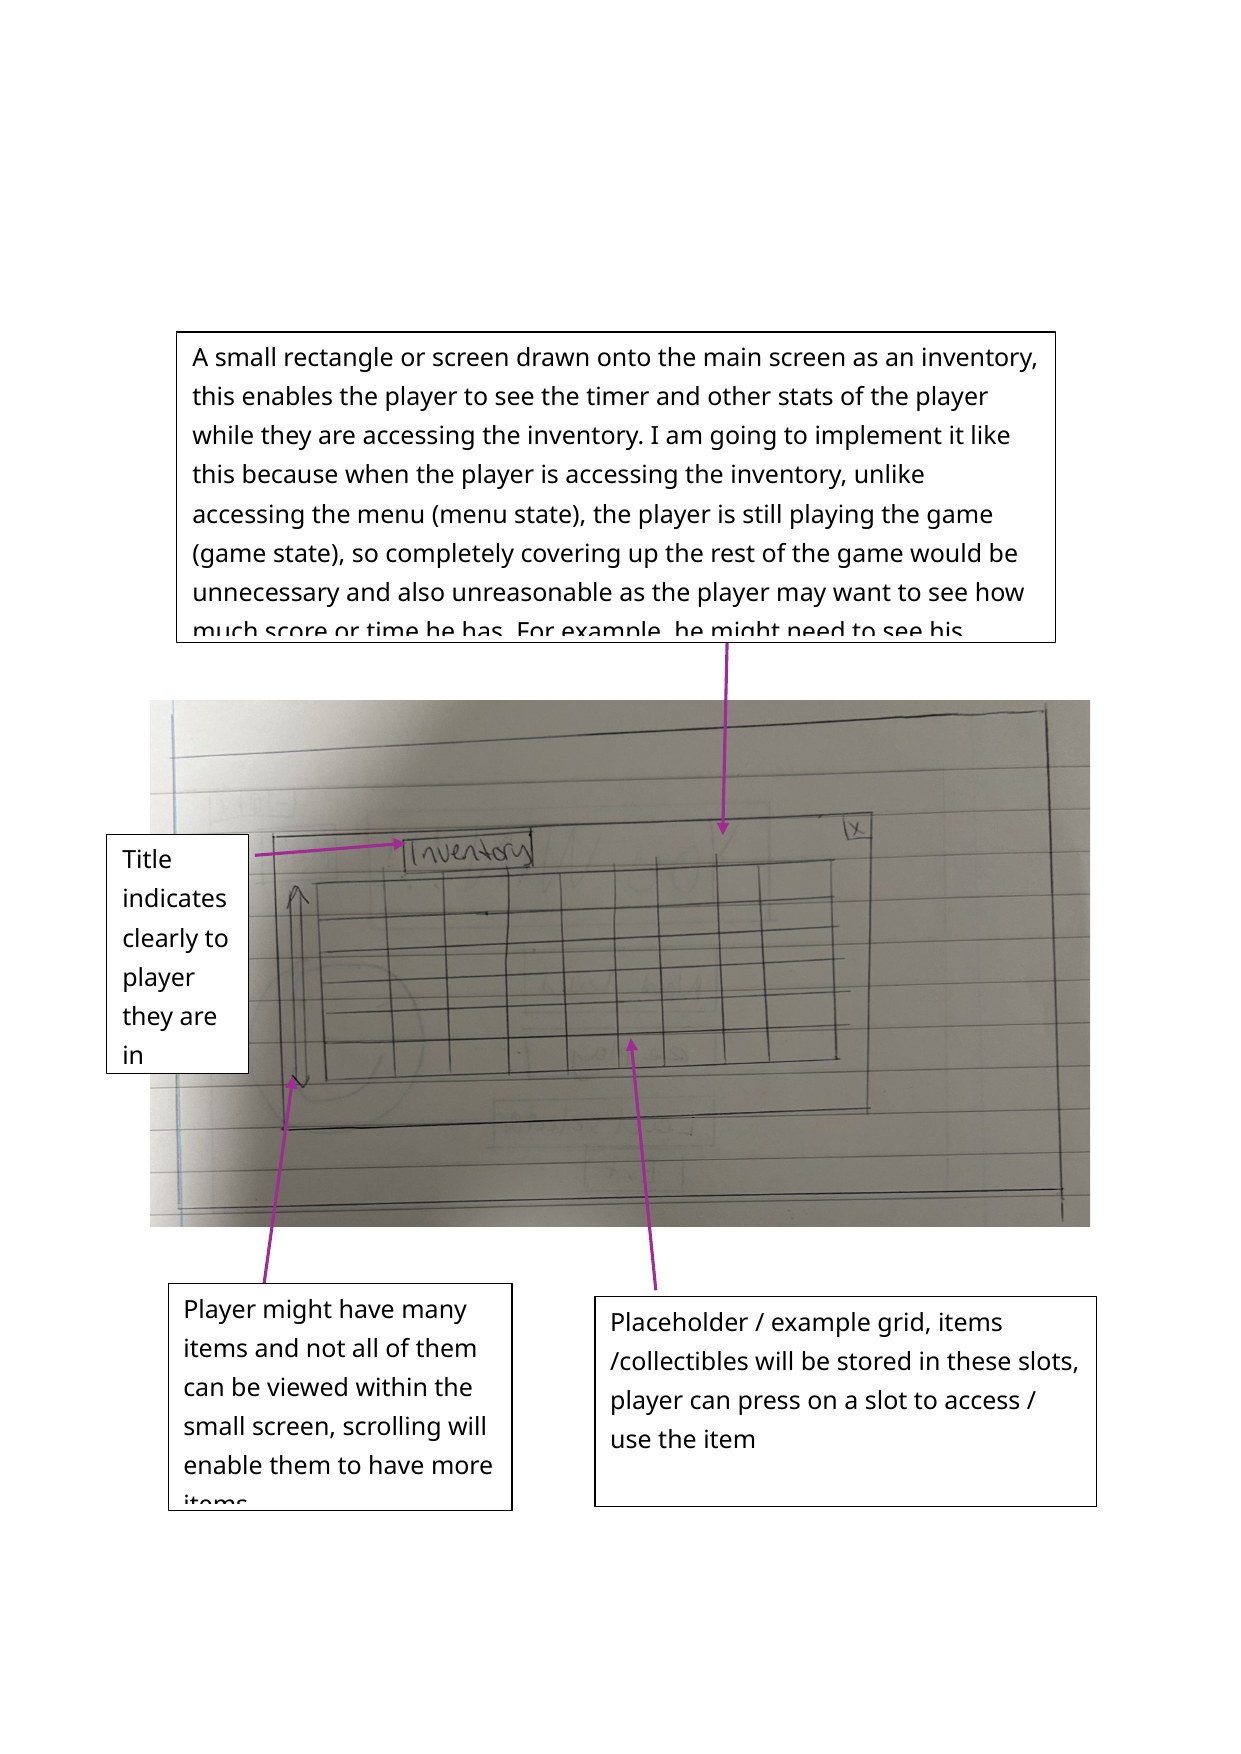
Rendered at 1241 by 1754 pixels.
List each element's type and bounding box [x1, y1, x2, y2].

picture [150, 700, 1091, 1227]
